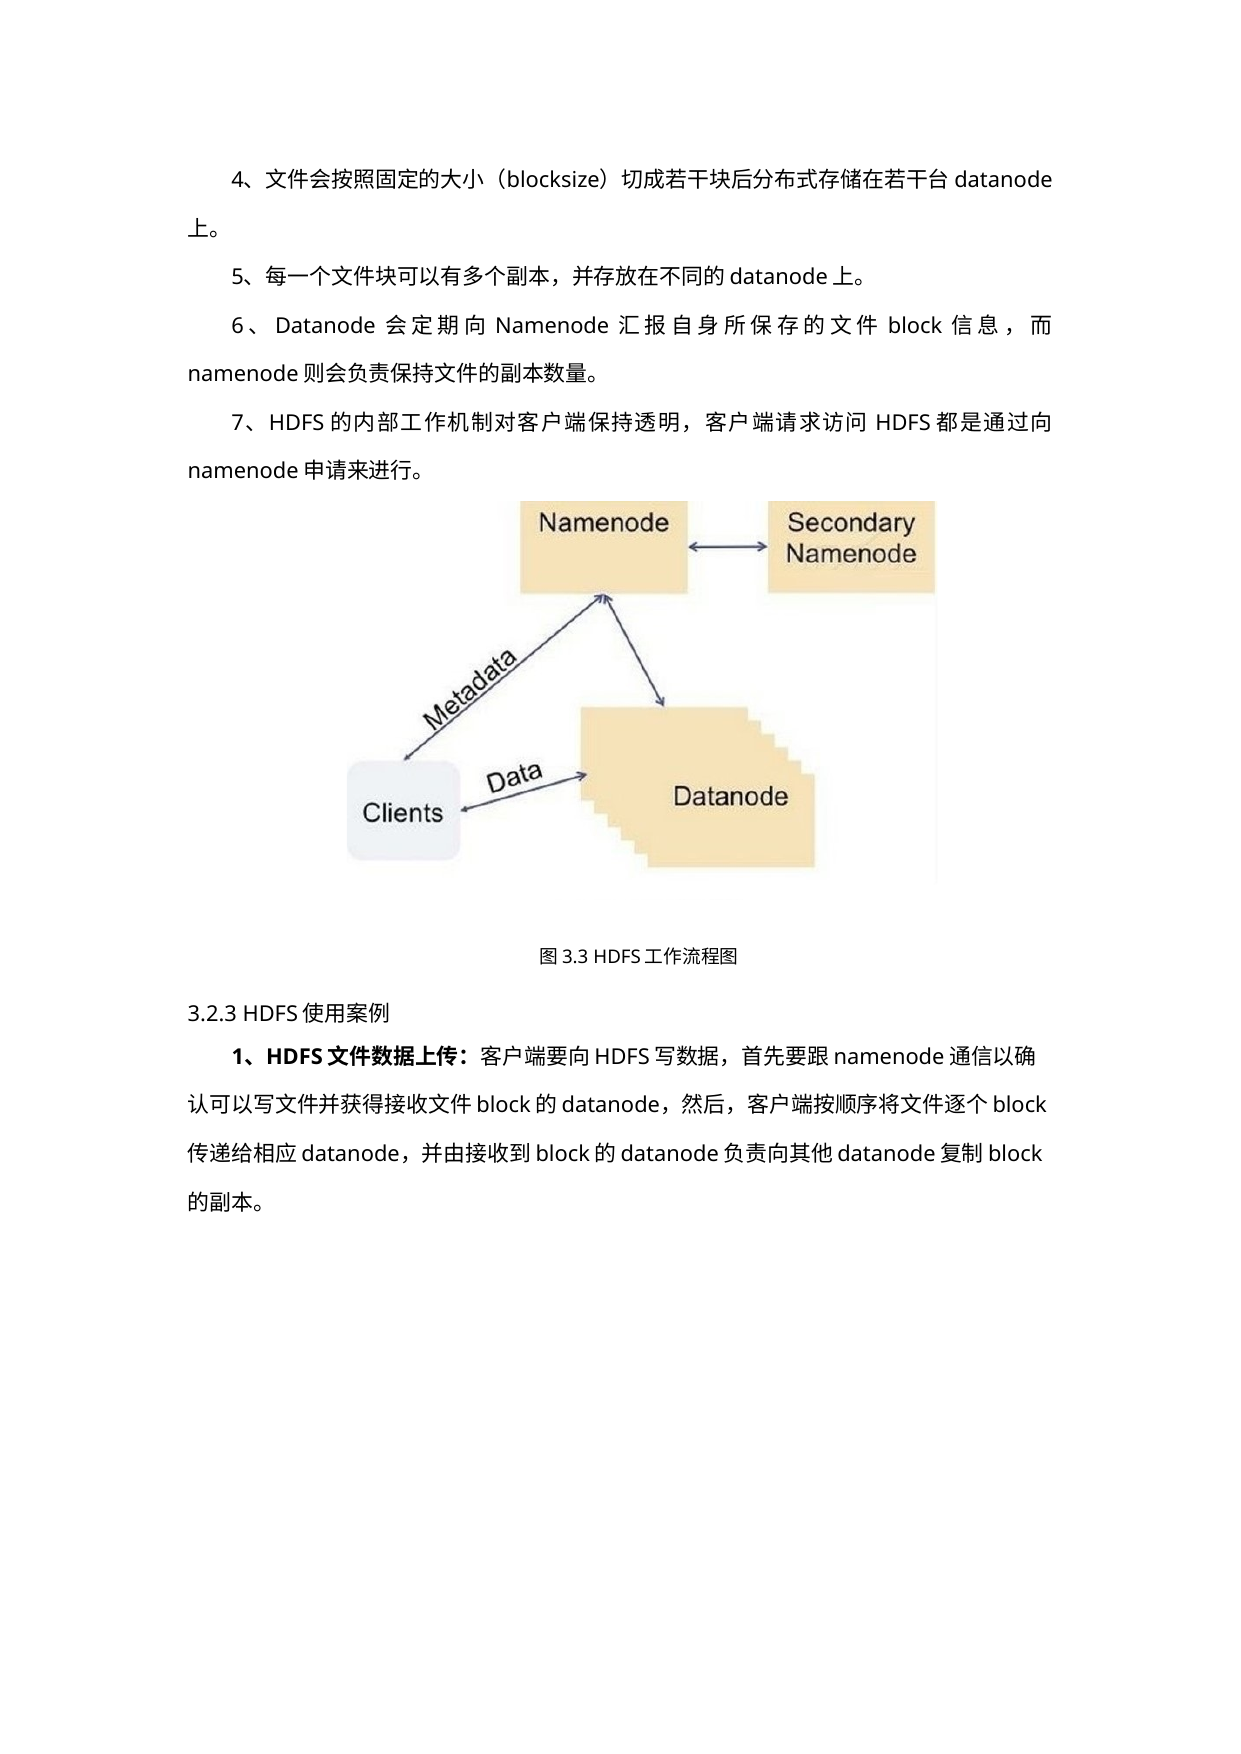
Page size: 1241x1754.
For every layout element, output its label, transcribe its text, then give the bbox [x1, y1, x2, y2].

subtitle 3.2.3 HDFS使用案例 [187, 995, 1053, 1028]
text 5、每一个文件块可以有多个副本，并存放在不同的datanode上。 [187, 259, 1053, 292]
text 7、HDFS的内部工作机制对客户端保持透明，客户端请求访问HDFS都是通过向namenode申请来进行。 [187, 404, 1053, 486]
text 4、文件会按照固定的大小（blocksize）切成若干块后分布式存储在若干台datanode上。 [187, 162, 1053, 243]
text 1、HDFS文件数据上传：客户端要向HDFS写数据，首先要跟namenode通信以确认可以写文件并获得接收文件block的datanode，然后，客户端按顺序将文件逐个block传递给相应datanode，并由接收到block的datanode负责向其他datanode复制block的副本。 [187, 1038, 1053, 1217]
text 图3.3 HDFS工作流程图 [187, 939, 1053, 971]
text 6、Datanode会定期向Namenode汇报自身所保存的文件block信息，而namenode则会负责保持文件的副本数量。 [187, 307, 1053, 389]
picture [346, 501, 938, 900]
